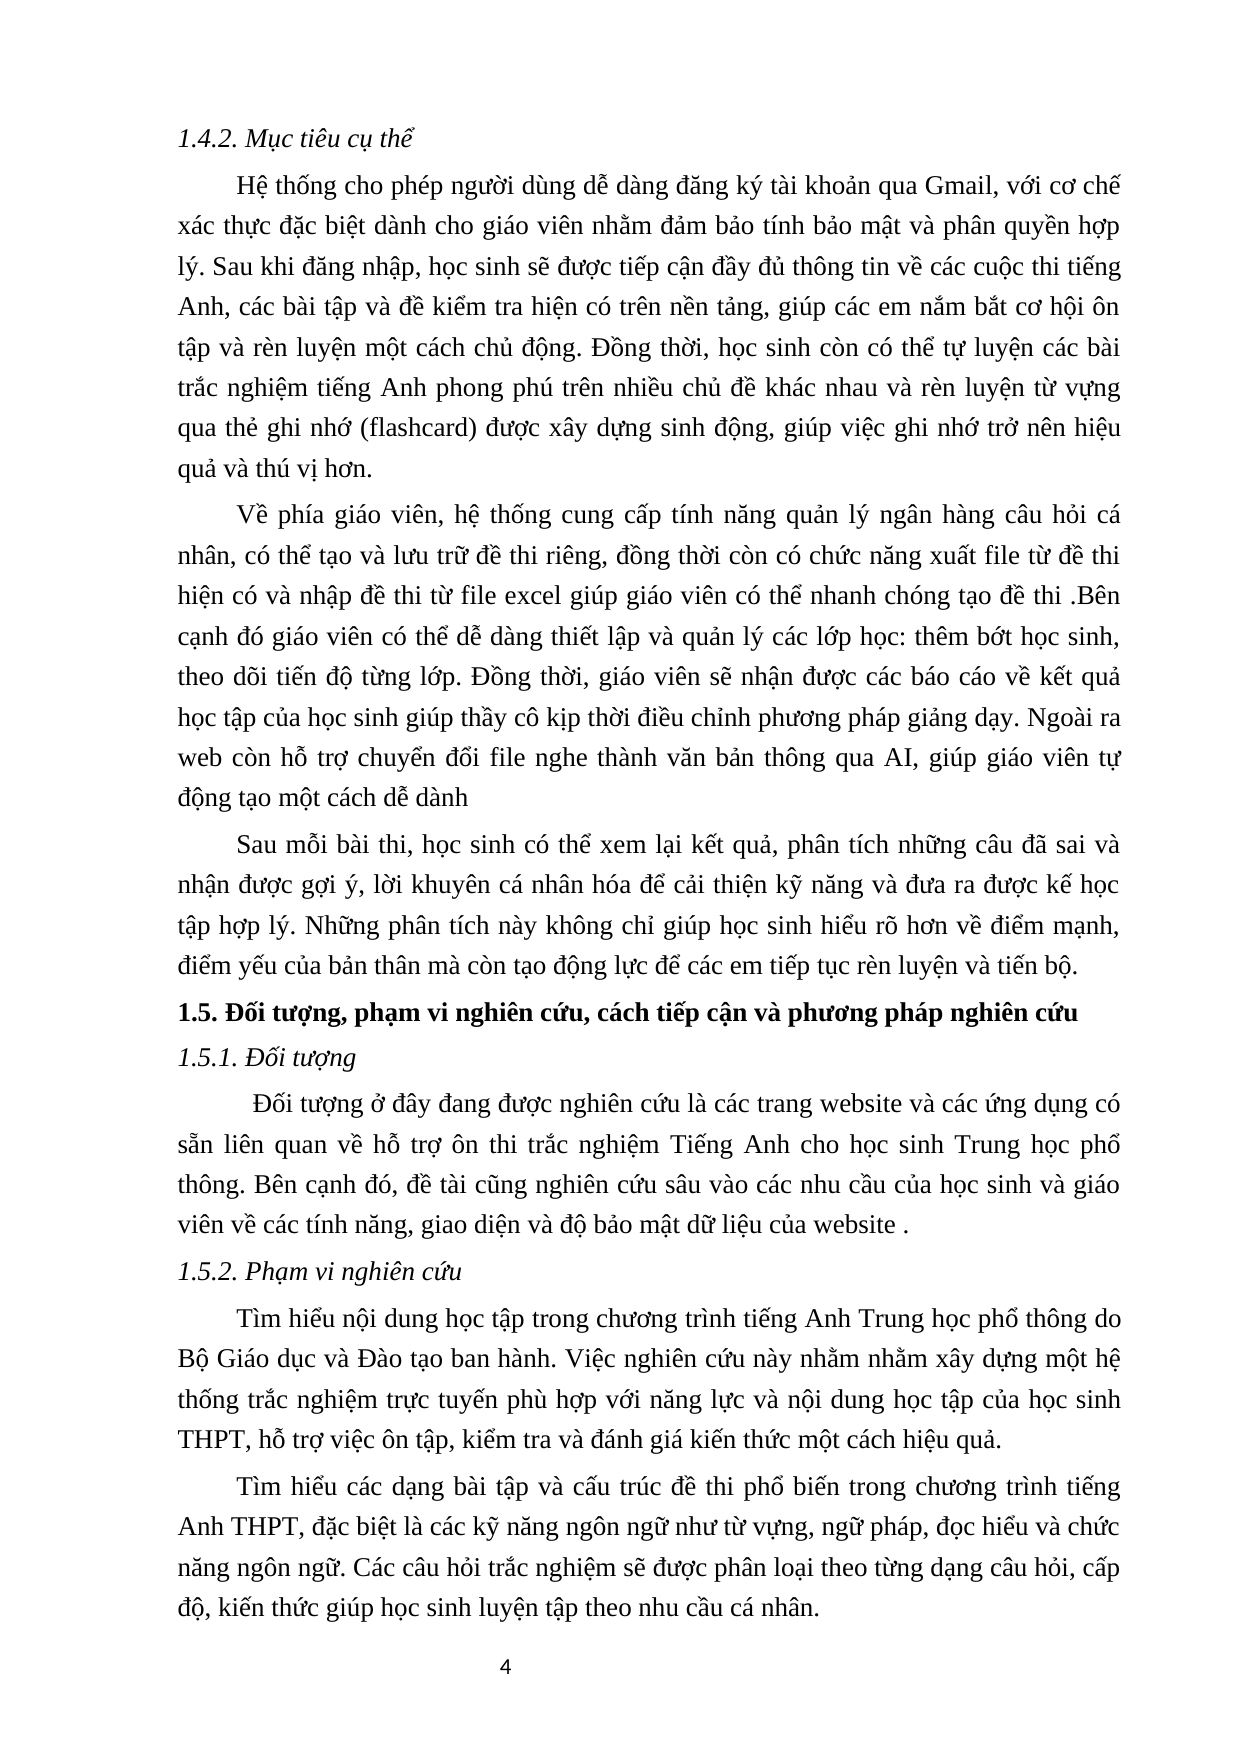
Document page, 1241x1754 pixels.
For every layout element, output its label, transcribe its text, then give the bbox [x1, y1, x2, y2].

text Đối tượng, phạm vi nghiên cứu, cách tiếp cận và phương pháp nghiên cứu [177, 996, 1122, 1027]
text Mục tiêu cụ thể [177, 122, 1122, 153]
text Tìm hiểu các dạng bài tập và cấu trúc đề thi phổ biến trong chương trình tiếng Anh THPT, đặc biệt là các kỹ năng ngôn ngữ như từ vựng, ngữ pháp, đọc hiểu và chức năng ngôn ngữ. Các câu hỏi trắc nghiệm sẽ được phân loại theo từng dạng câu hỏi, cấp độ, kiến thức giúp học sinh luyện tập theo nhu cầu cá nhân. [177, 1470, 1122, 1622]
text Phạm vi nghiên cứu [177, 1255, 1122, 1286]
text Sau mỗi bài thi, học sinh có thể xem lại kết quả, phân tích những câu đã sai và nhận được gợi ý, lời khuyên cá nhân hóa để cải thiện kỹ năng và đưa ra được kế học tập hợp lý. Những phân tích này không chỉ giúp học sinh hiểu rõ hơn về điểm mạnh, điểm yếu của bản thân mà còn tạo động lực để các em tiếp tục rèn luyện và tiến bộ. [177, 828, 1122, 981]
text Tìm hiểu nội dung học tập trong chương trình tiếng Anh Trung học phổ thông do Bộ Giáo dục và Đào tạo ban hành. Việc nghiên cứu này nhằm nhằm xây dựng một hệ thống trắc nghiệm trực tuyến phù hợp với năng lực và nội dung học tập của học sinh THPT, hỗ trợ việc ôn tập, kiểm tra và đánh giá kiến thức một cách hiệu quả. [177, 1302, 1122, 1454]
text Về phía giáo viên, hệ thống cung cấp tính năng quản lý ngân hàng câu hỏi cá nhân, có thể tạo và lưu trữ đề thi riêng, đồng thời còn có chức năng xuất file từ đề thi hiện có và nhập đề thi từ file excel giúp giáo viên có thể nhanh chóng tạo đề thi .Bên cạnh đó giáo viên có thể dễ dàng thiết lập và quản lý các lớp học: thêm bớt học sinh, theo dõi tiến độ từng lớp. Đồng thời, giáo viên sẽ nhận được các báo cáo về kết quả học tập của học sinh giúp thầy cô kịp thời điều chỉnh phương pháp giảng dạy. Ngoài ra web còn hỗ trợ chuyển đổi file nghe thành văn bản thông qua AI, giúp giáo viên tự động tạo một cách dễ dành [177, 498, 1122, 813]
text Đối tượng ở đây đang được nghiên cứu là các trang website và các ứng dụng có sẵn liên quan về hỗ trợ ôn thi trắc nghiệm Tiếng Anh cho học sinh Trung học phổ thông. Bên cạnh đó, đề tài cũng nghiên cứu sâu vào các nhu cầu của học sinh và giáo viên về các tính năng, giao diện và độ bảo mật dữ liệu của website . [177, 1087, 1122, 1240]
text Đối tượng [177, 1041, 1122, 1072]
text Hệ thống cho phép người dùng dễ dàng đăng ký tài khoản qua Gmail, với cơ chế xác thực đặc biệt dành cho giáo viên nhằm đảm bảo tính bảo mật và phân quyền hợp lý. Sau khi đăng nhập, học sinh sẽ được tiếp cận đầy đủ thông tin về các cuộc thi tiếng Anh, các bài tập và đề kiểm tra hiện có trên nền tảng, giúp các em nắm bắt cơ hội ôn tập và rèn luyện một cách chủ động. Đồng thời, học sinh còn có thể tự luyện các bài trắc nghiệm tiếng Anh phong phú trên nhiều chủ đề khác nhau và rèn luyện từ vựng qua thẻ ghi nhớ (flashcard) được xây dựng sinh động, giúp việc ghi nhớ trở nên hiệu quả và thú vị hơn. [177, 169, 1122, 483]
